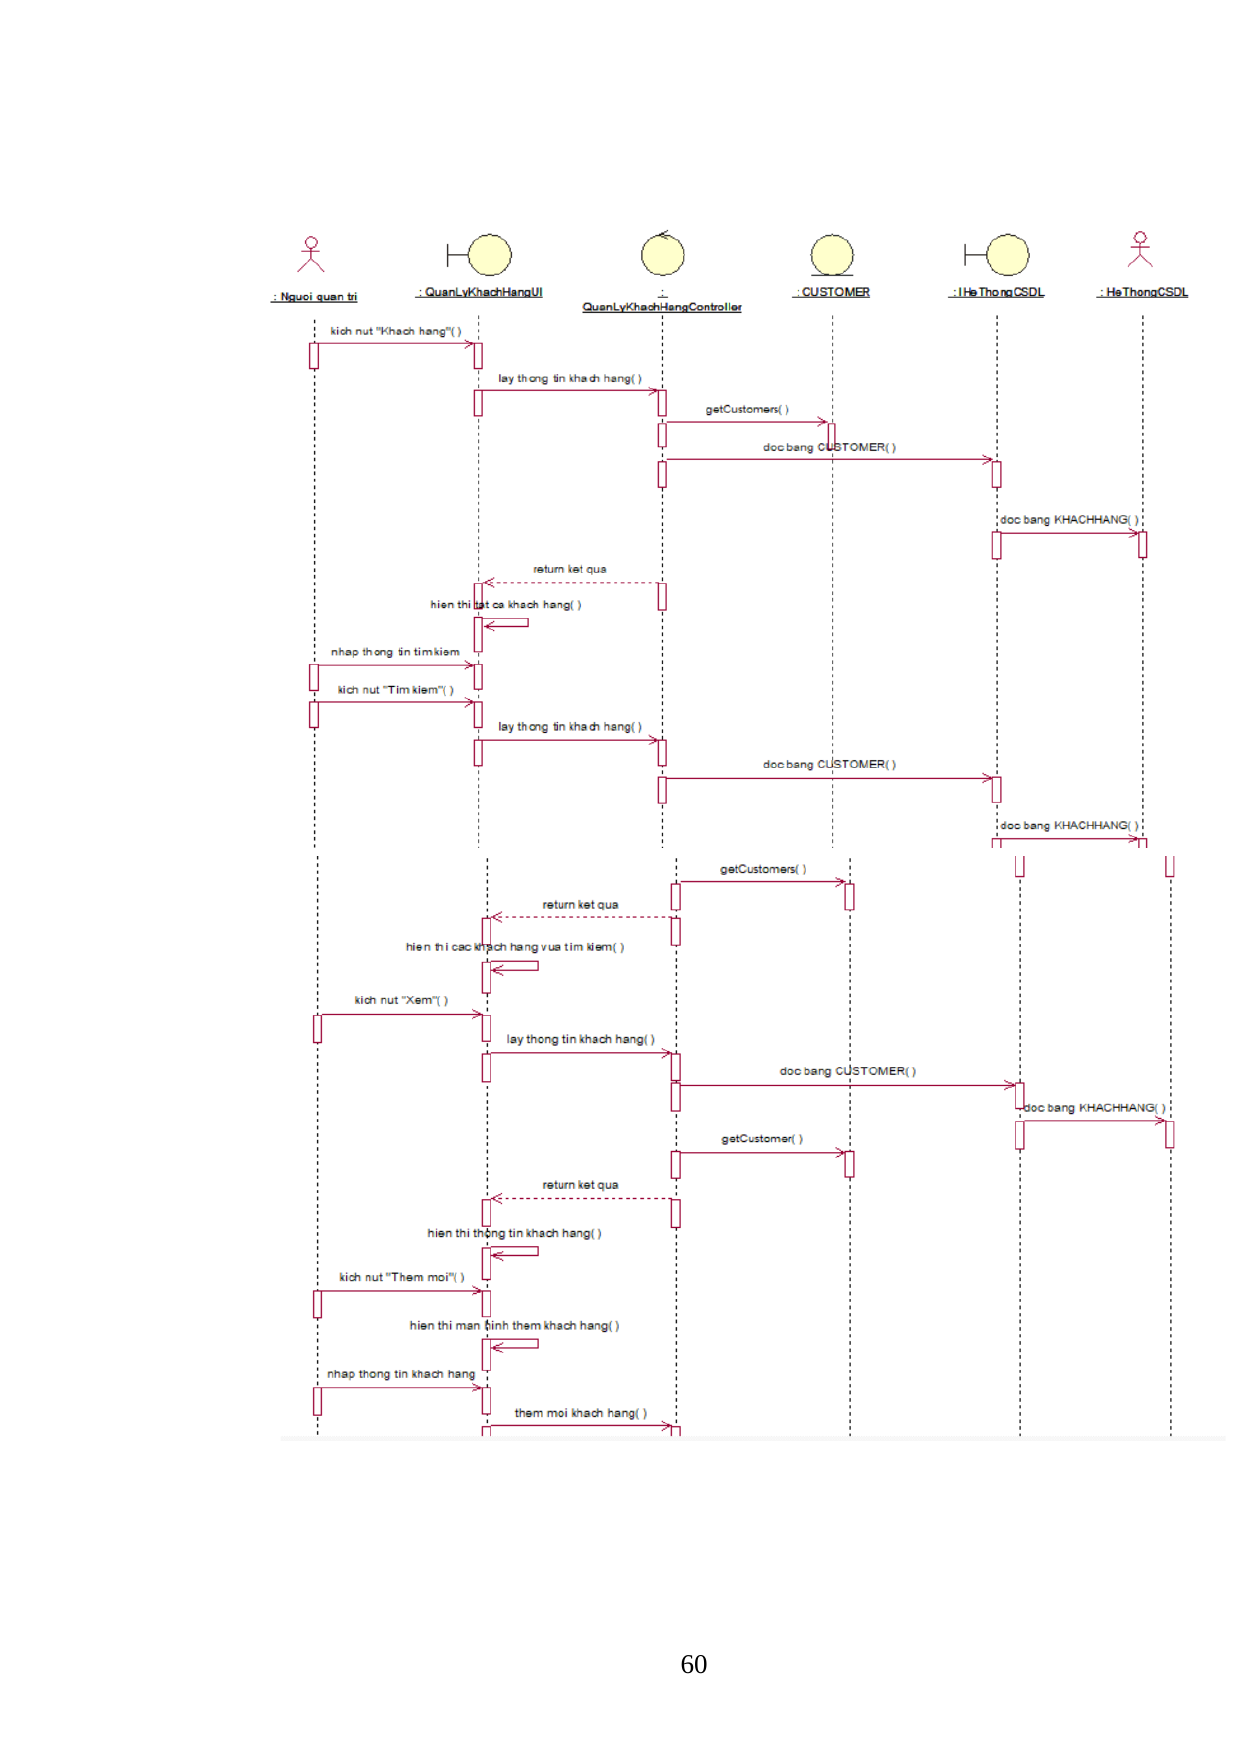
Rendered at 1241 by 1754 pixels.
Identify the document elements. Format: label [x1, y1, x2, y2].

picture [251, 228, 1197, 848]
picture [280, 856, 1226, 1441]
